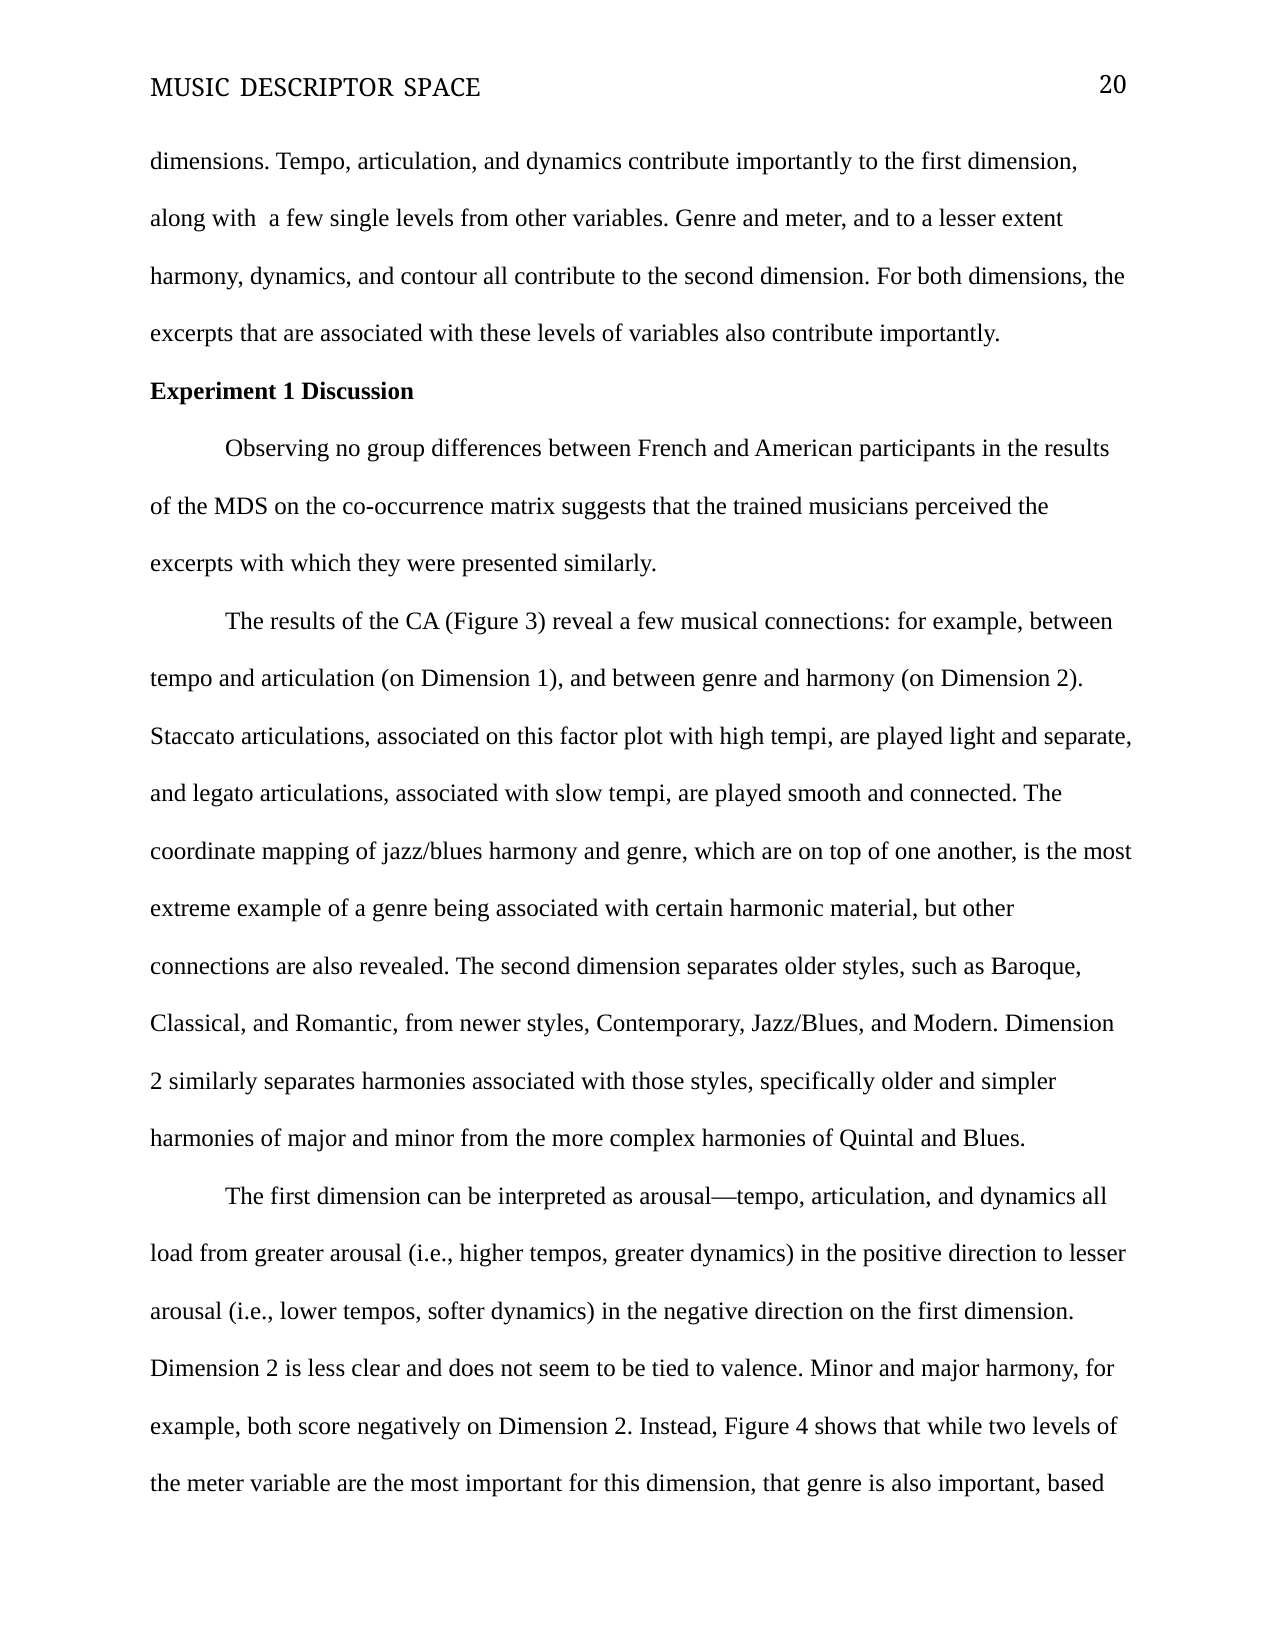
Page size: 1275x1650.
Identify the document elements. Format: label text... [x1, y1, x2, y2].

subtitle Experiment 1 Discussion [150, 376, 1133, 404]
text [150, 146, 1133, 347]
text The results of the CA (Figure 3) reveal a few musical connections: for example, between tempo and articulation (on Dimension 1), and between genre and harmony (on Dimension 2). Staccato articulations, associated on this factor plot with high tempi, are played light and separate, and legato articulations, associated with slow tempi, are played smooth and connected. The coordinate mapping of jazz/blues harmony and genre, which are on top of one another, is the most extreme example of a genre being associated with certain harmonic material, but other connections are also revealed. The second dimension separates older styles, such as Baroque, Classical, and Romantic, from newer styles, Contemporary, Jazz/Blues, and Modern. Dimension 2 similarly separates harmonies associated with those styles, specifically older and simpler harmonies of major and minor from the more complex harmonies of Quintal and Blues. [150, 606, 1133, 1152]
text Observing no group differences between French and American participants in the results of the MDS on the co-occurrence matrix suggests that the trained musicians perceived the excerpts with which they were presented similarly. [150, 433, 1133, 577]
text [150, 1181, 1133, 1497]
